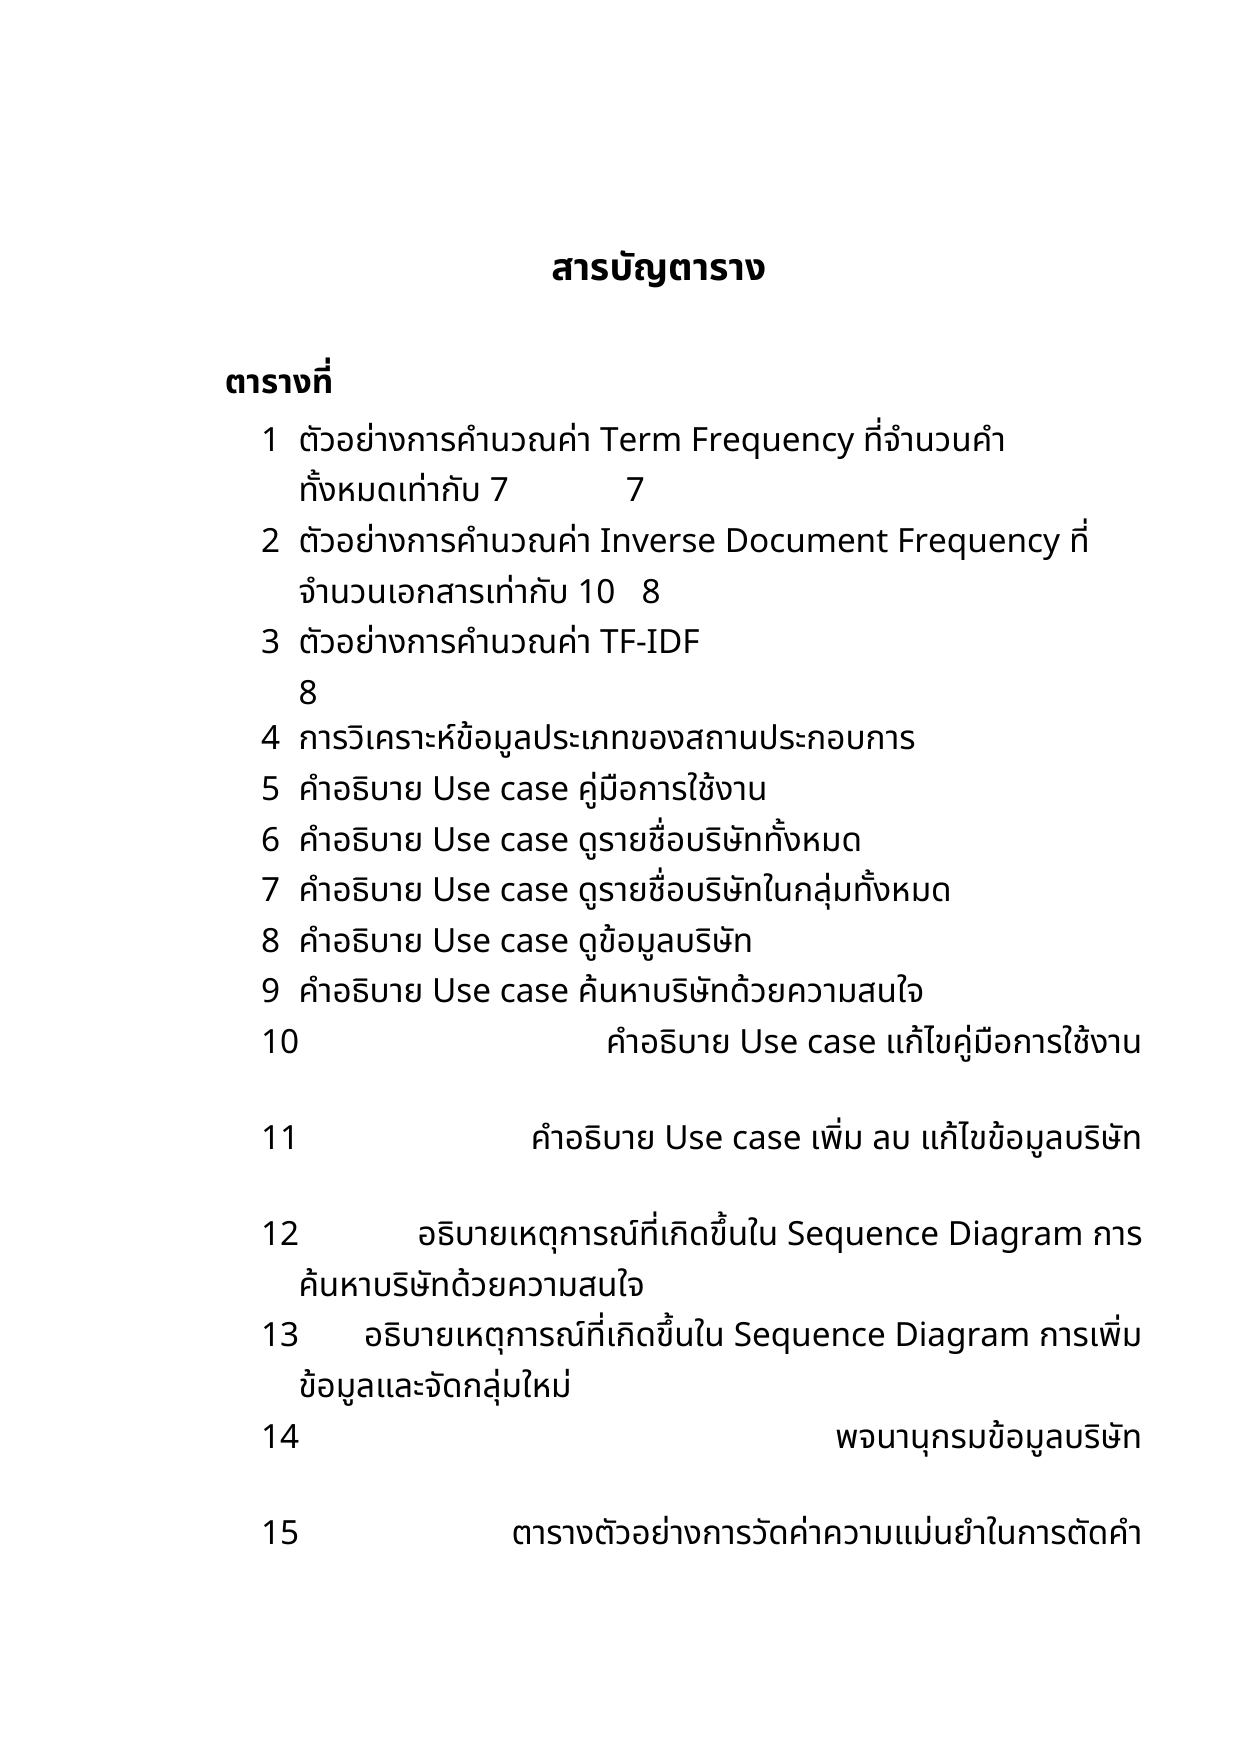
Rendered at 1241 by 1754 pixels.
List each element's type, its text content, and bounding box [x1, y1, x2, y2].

text คำอธิบาย Use case ดูข้อมูลบริษัท 30 [261, 917, 1092, 967]
text คำอธิบาย Use case คู่มือการใช้งาน 29 [261, 765, 1092, 815]
subtitle สารบัญตาราง [224, 240, 1092, 297]
text ตัวอย่างการคำนวณค่า Inverse Document Frequency ที่จำนวนเอกสารเท่ากับ 10 8 [261, 517, 1092, 618]
text คำอธิบาย Use case ดูรายชื่อบริษัทในกลุ่มทั้งหมด 30 [261, 866, 1092, 917]
text คำอธิบาย Use case เพิ่ม ลบ แก้ไขข้อมูลบริษัท 31 [261, 1114, 1092, 1210]
text คำอธิบาย Use case แก้ไขคู่มือการใช้งาน 31 [261, 1018, 1092, 1114]
text ตารางที่ หน้า [224, 358, 1104, 408]
text อธิบายเหตุการณ์ที่เกิดขึ้นใน Sequence Diagram การค้นหาบริษัทด้วยความสนใจ 33 [261, 1210, 1092, 1311]
text พจนานุกรมข้อมูลบริษัท 36 [261, 1412, 1092, 1508]
text ตัวอย่างการคำนวณค่า Term Frequency ที่จำนวนคำทั้งหมดเท่ากับ 7 7 [261, 416, 1092, 517]
text คำอธิบาย Use case ค้นหาบริษัทด้วยความสนใจ 31 [261, 967, 1092, 1018]
text คำอธิบาย Use case ดูรายชื่อบริษัททั้งหมด 29 [261, 815, 1092, 866]
text ตัวอย่างการคำนวณค่า TF-IDF 8 [261, 618, 1092, 714]
text การวิเคราะห์ข้อมูลประเภทของสถานประกอบการ 21 [261, 714, 1092, 765]
text ตารางตัวอย่างการวัดค่าความแม่นยำในการตัดคำ 44 [261, 1508, 1092, 1604]
text อธิบายเหตุการณ์ที่เกิดขึ้นใน Sequence Diagram การเพิ่มข้อมูลและจัดกลุ่มใหม่ 34 [261, 1311, 1092, 1412]
